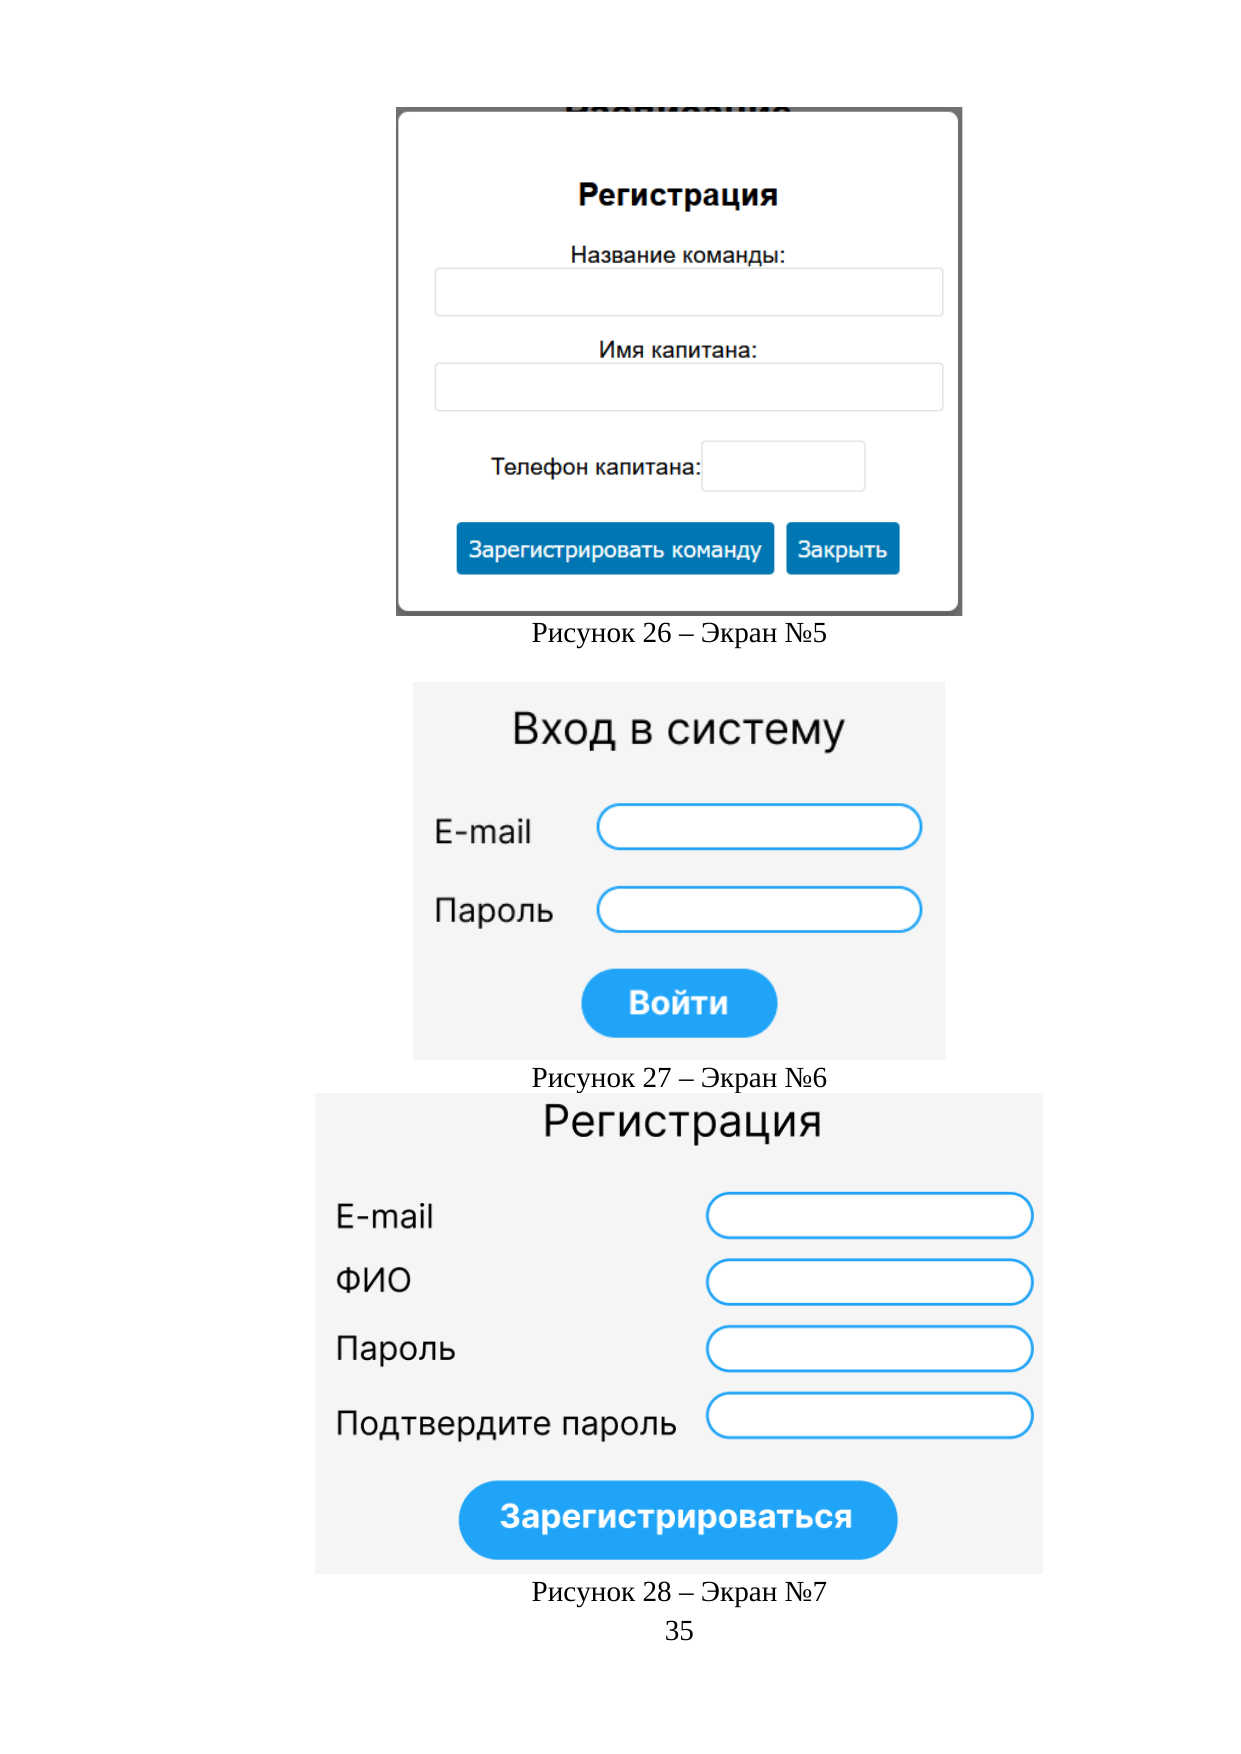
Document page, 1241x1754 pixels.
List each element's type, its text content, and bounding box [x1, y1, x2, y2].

text Рисунок 28 – Экран №7 [177, 1574, 1181, 1608]
picture [315, 1093, 1043, 1574]
text Рисунок 27 – Экран №6 [177, 1060, 1181, 1093]
picture [412, 682, 946, 1060]
text Рисунок 26 – Экран №5 [177, 615, 1181, 649]
picture [396, 107, 963, 616]
